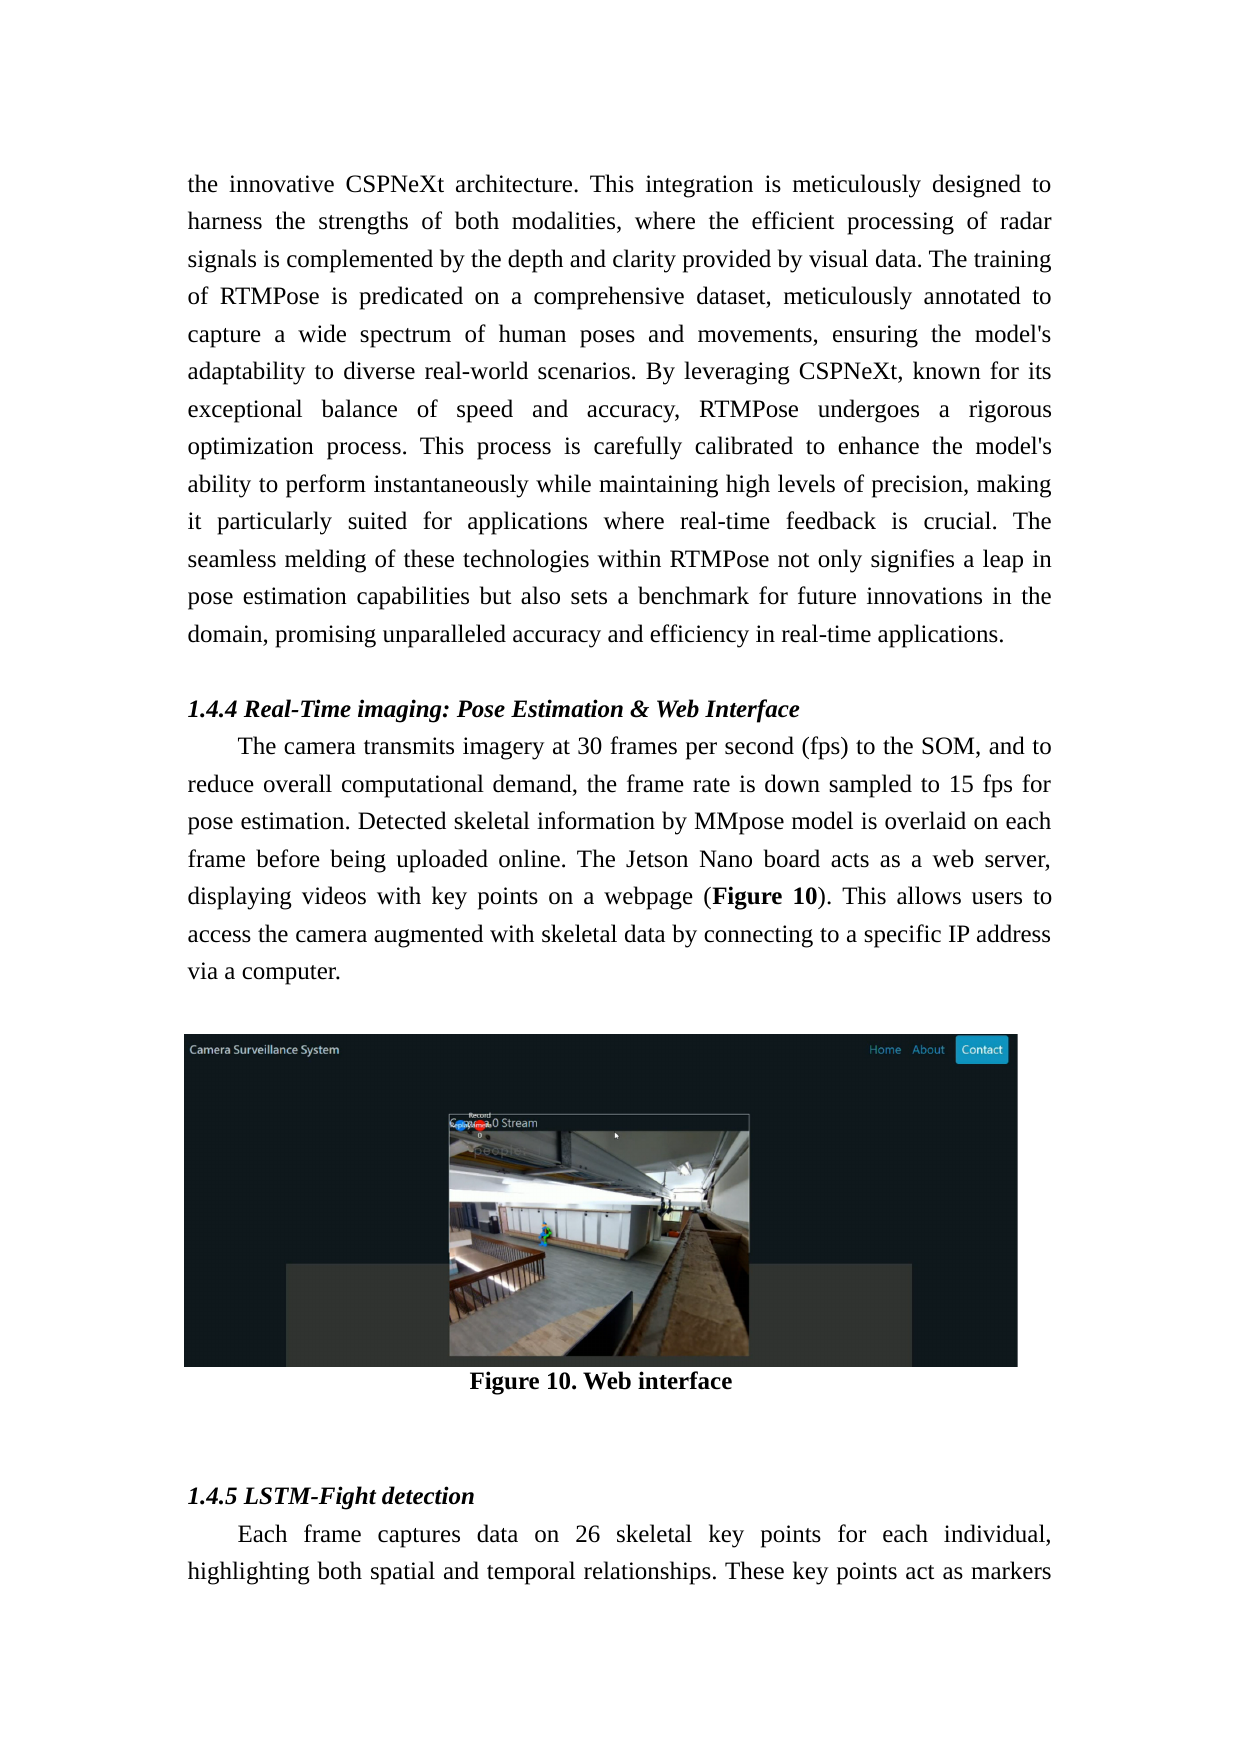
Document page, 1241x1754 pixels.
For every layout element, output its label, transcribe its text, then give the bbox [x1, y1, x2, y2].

text 1.4.4 Real-Time imaging: Pose Estimation & Web Interface [187, 689, 1053, 727]
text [187, 1514, 1053, 1589]
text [187, 164, 1053, 652]
text 1.4.5 LSTM-Fight detection [187, 1477, 1053, 1514]
text The camera transmits imagery at 30 frames per second (fps) to the SOM, and to reduce overall computational demand, the frame rate is down sampled to 15 fps for pose estimation. Detected skeletal information by MMpose model is overlaid on each frame before being uploaded online. The Jetson Nano board acts as a web server, displaying videos with key points on a webpage (Figure 10). This allows users to access the camera augmented with skeletal data by connecting to a specific IP address via a computer. [187, 727, 1053, 989]
picture [184, 1034, 1018, 1367]
